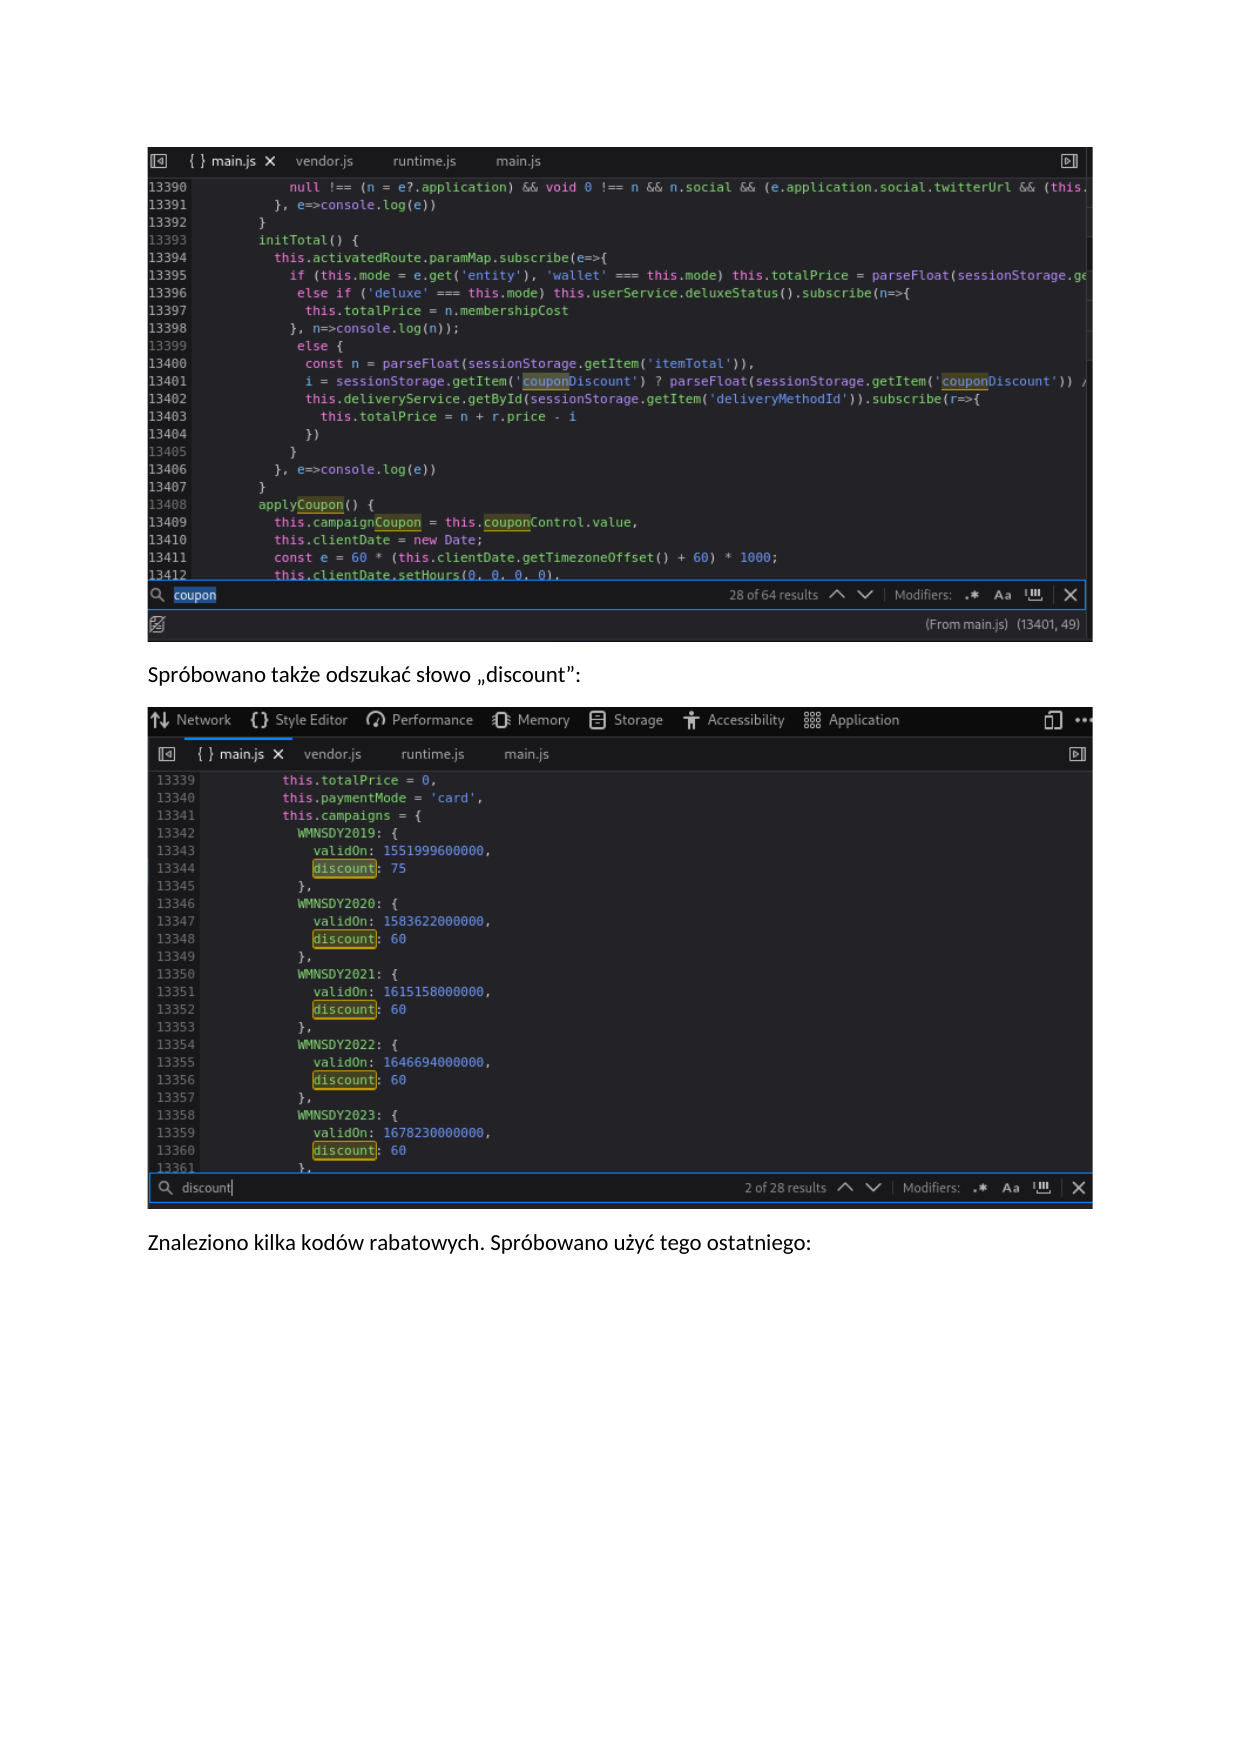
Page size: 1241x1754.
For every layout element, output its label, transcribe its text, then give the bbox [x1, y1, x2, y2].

picture [147, 147, 1093, 642]
picture [147, 707, 1093, 1209]
text Spróbowano także odszukać słowo „discount”: [148, 660, 1093, 688]
text Znaleziono kilka kodów rabatowych. Spróbowano użyć tego ostatniego: [148, 1228, 1093, 1256]
